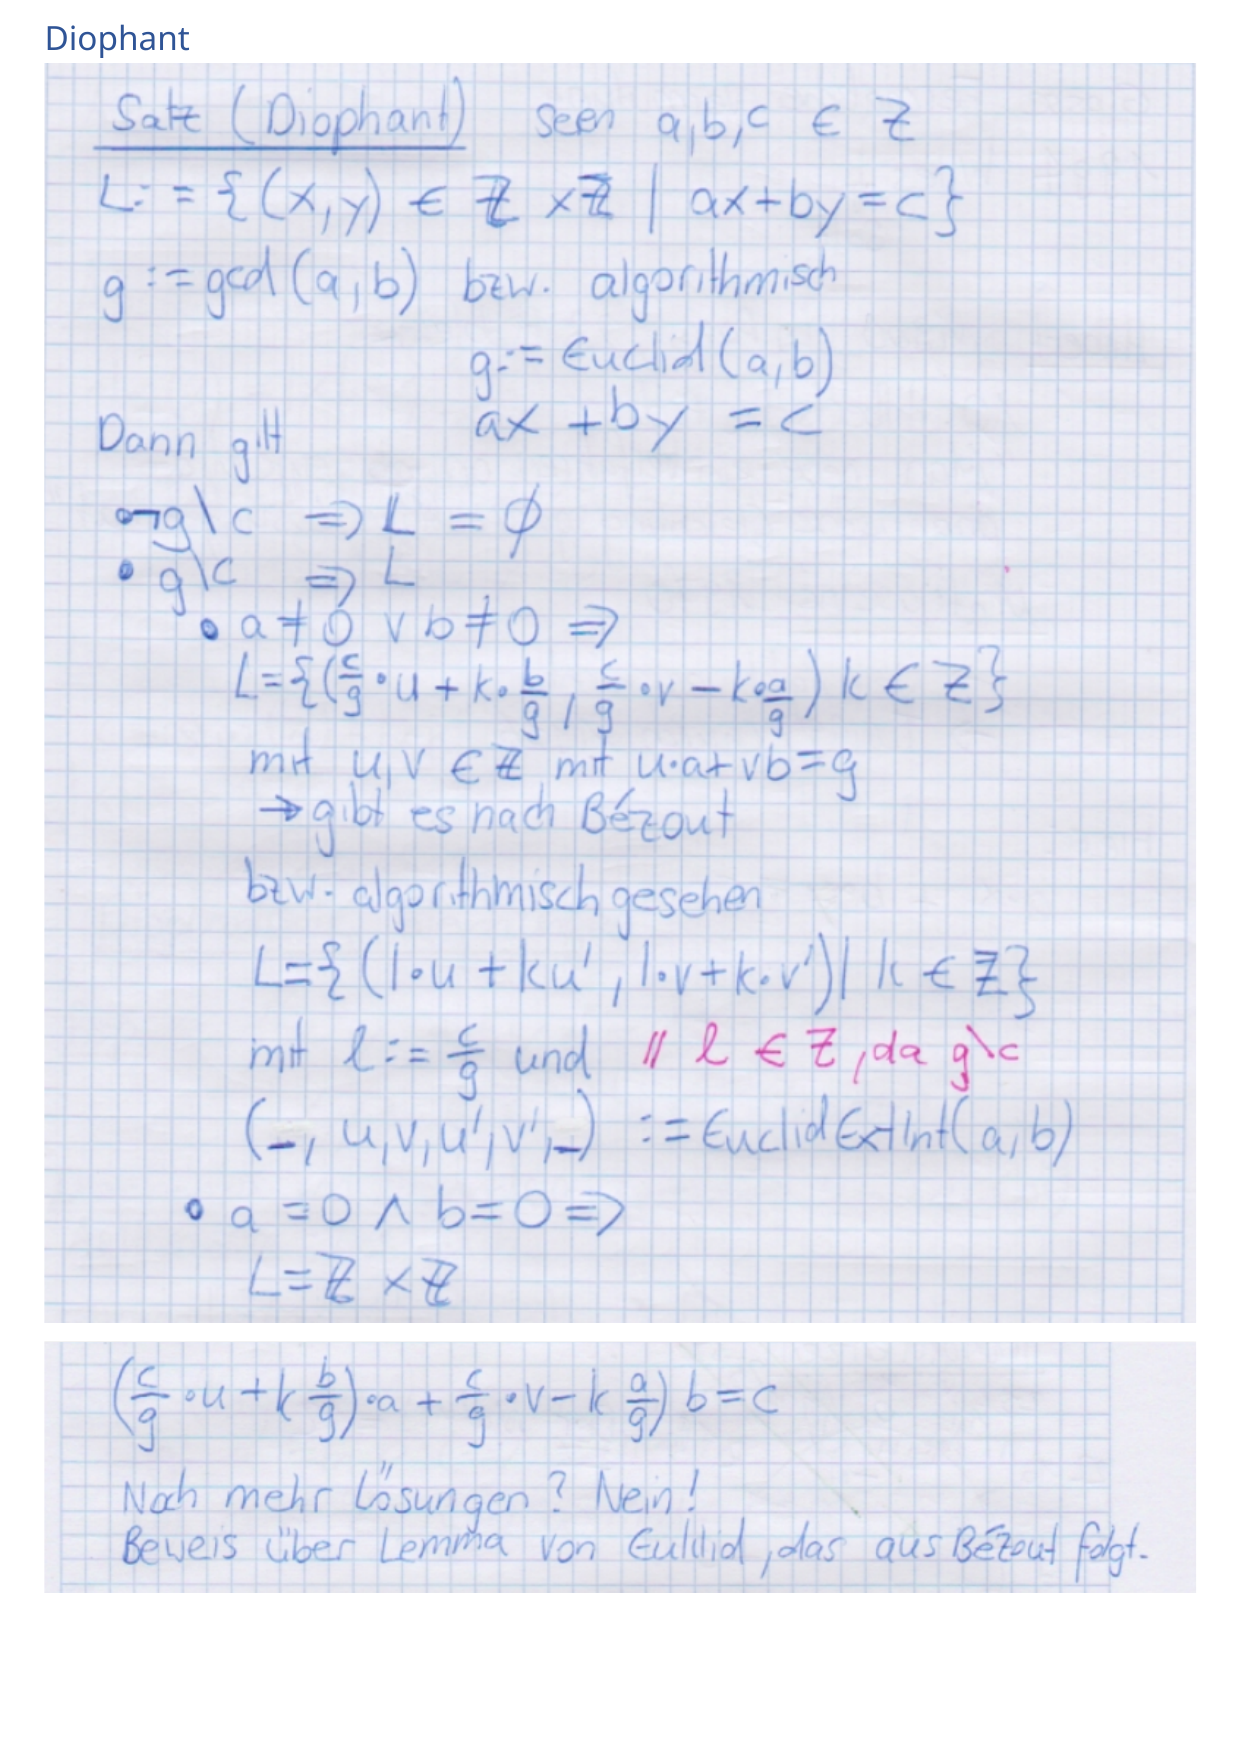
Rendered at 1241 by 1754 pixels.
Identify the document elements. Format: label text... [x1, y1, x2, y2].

picture [44, 63, 1197, 1323]
picture [44, 1341, 1197, 1593]
subtitle Diophant [44, 15, 1196, 60]
